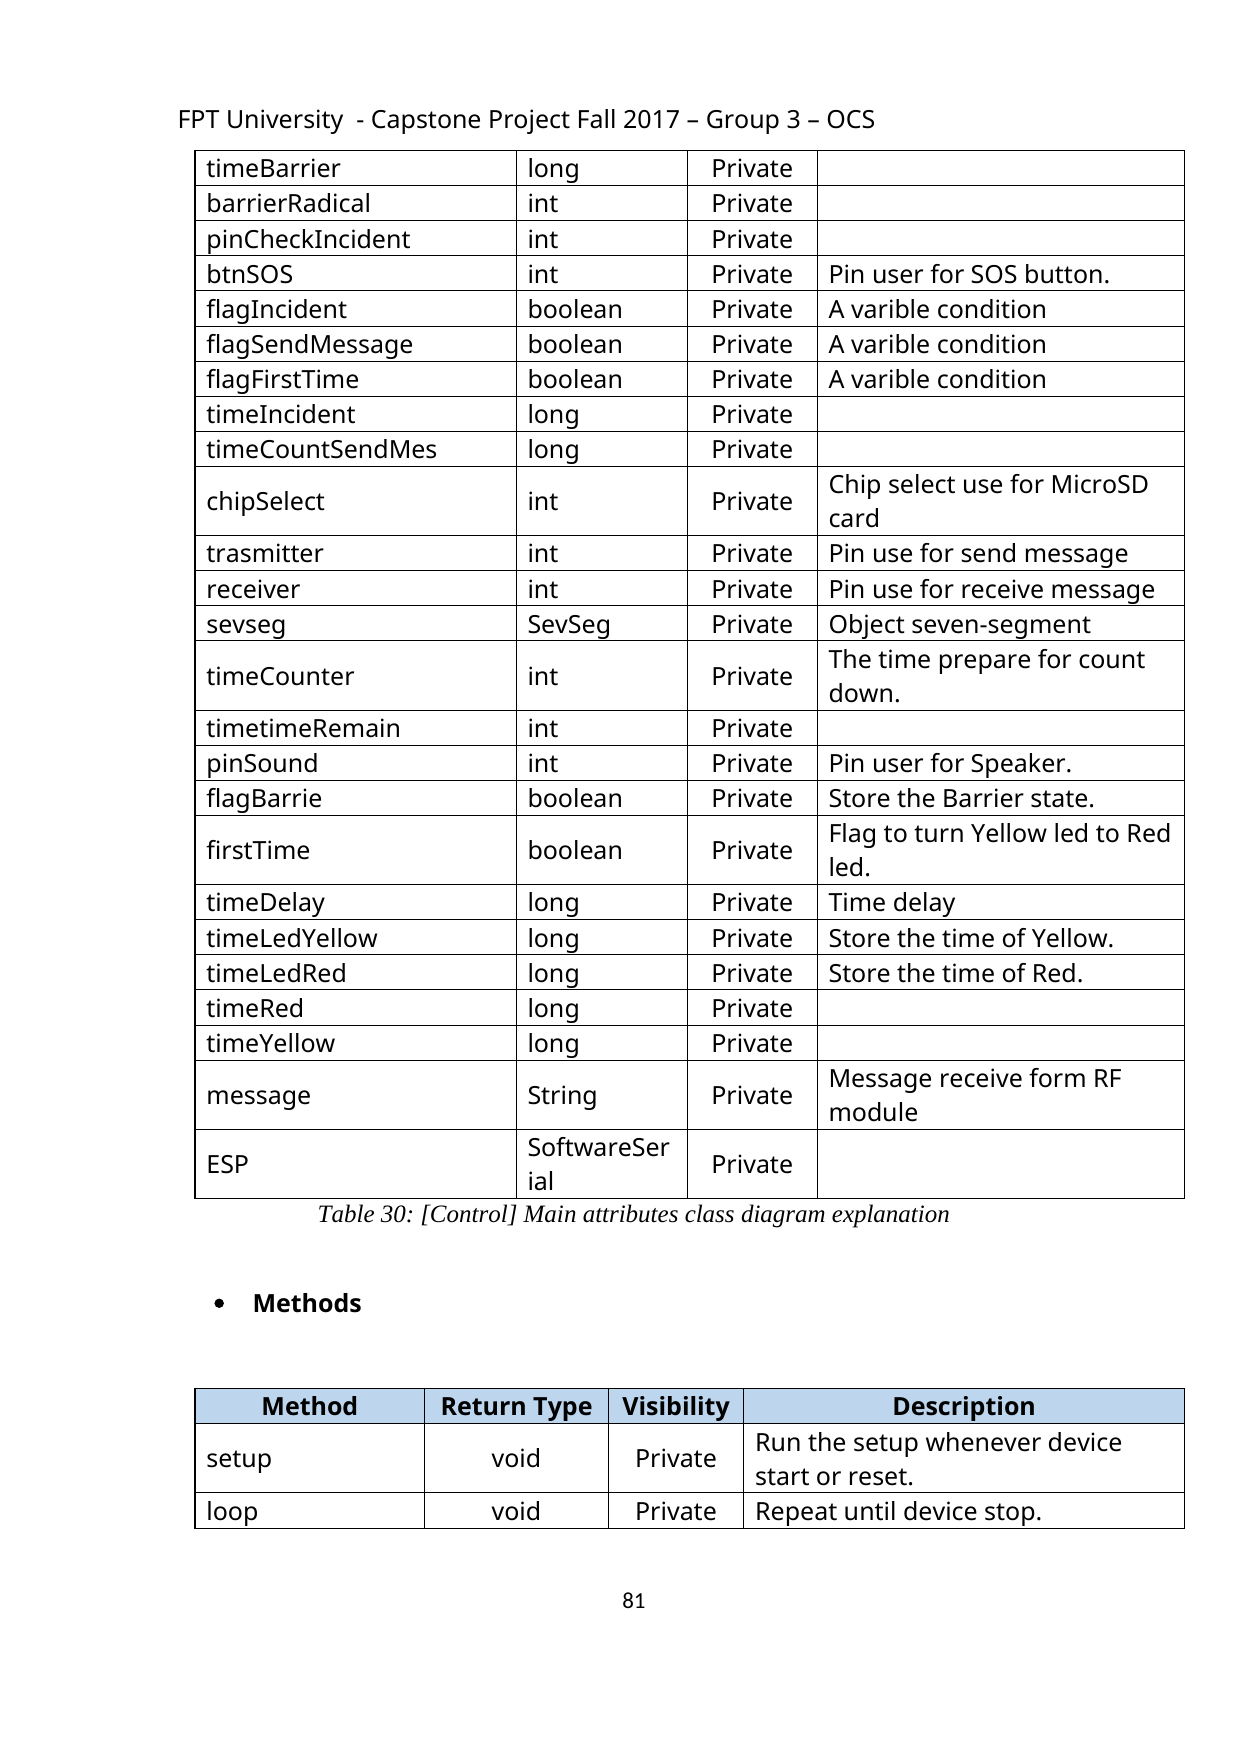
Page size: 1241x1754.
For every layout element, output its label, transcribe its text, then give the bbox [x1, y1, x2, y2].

table_cell pinSound [196, 746, 516, 780]
table_cell [818, 990, 1184, 1024]
table_cell timeYellow [196, 1026, 516, 1059]
table_cell A varible condition [818, 327, 1184, 361]
table_cell ESP [196, 1130, 516, 1198]
table_cell int [517, 467, 687, 535]
table_cell long [517, 955, 687, 989]
table_cell flagSendMessage [196, 327, 516, 361]
table_cell void [425, 1424, 608, 1492]
table_cell int [517, 256, 687, 290]
table_cell flagIncident [196, 291, 516, 326]
table_cell timeIncident [196, 397, 516, 431]
table_cell boolean [517, 291, 687, 326]
table_cell [818, 711, 1184, 745]
table_cell Private [688, 955, 817, 989]
table_cell Private [688, 1061, 817, 1129]
table_cell The time prepare for count down. [818, 641, 1184, 709]
table_cell boolean [517, 362, 687, 396]
table_cell Private [688, 571, 817, 605]
table_cell flagFirstTime [196, 362, 516, 396]
table_cell Object seven-segment [818, 606, 1184, 640]
table_cell [818, 151, 1184, 185]
table_cell Private [688, 711, 817, 745]
table_cell [818, 186, 1184, 220]
table_cell flagBarrie [196, 781, 516, 815]
table_cell Private [688, 467, 817, 535]
table_cell boolean [517, 781, 687, 815]
table_cell int [517, 221, 687, 255]
table_cell Private [688, 746, 817, 780]
table_cell Private [688, 536, 817, 570]
table_cell Store the time of Yellow. [818, 920, 1184, 954]
table_cell message [196, 1061, 516, 1129]
table_cell Private [688, 291, 817, 326]
table_cell void [425, 1493, 608, 1527]
table_cell Private [609, 1424, 743, 1492]
table_cell [818, 221, 1184, 255]
table_cell A varible condition [818, 362, 1184, 396]
table_cell int [517, 641, 687, 709]
table_cell int [517, 571, 687, 605]
table_cell long [517, 885, 687, 919]
table_cell Private [688, 781, 817, 815]
table_cell Chip select use for MicroSD card [818, 467, 1184, 535]
table_cell timeLedYellow [196, 920, 516, 954]
table_cell Private [688, 990, 817, 1024]
table_cell int [517, 536, 687, 570]
table_cell Private [688, 221, 817, 255]
table_cell loop [196, 1493, 424, 1527]
table_cell Private [688, 186, 817, 220]
table_cell Private [609, 1493, 743, 1527]
table_cell long [517, 920, 687, 954]
table_cell boolean [517, 327, 687, 361]
table_cell barrierRadical [196, 186, 516, 220]
table_cell sevseg [196, 606, 516, 640]
table_cell Private [688, 327, 817, 361]
table_cell Private [688, 151, 817, 185]
table_cell int [517, 186, 687, 220]
table_cell int [517, 746, 687, 780]
table_cell Private [688, 885, 817, 919]
table_cell [818, 1026, 1184, 1059]
table_cell Time delay [818, 885, 1184, 919]
table_cell Private [688, 606, 817, 640]
table_cell int [517, 711, 687, 745]
table_cell Pin use for send message [818, 536, 1184, 570]
table_header Return Type [425, 1389, 608, 1423]
table_cell Private [688, 920, 817, 954]
text Table 30: [Control] Main attributes class diagram explanation [177, 1199, 1090, 1228]
table_cell String [517, 1061, 687, 1129]
table_cell Store the time of Red. [818, 955, 1184, 989]
table_cell Store the Barrier state. [818, 781, 1184, 815]
table_cell Private [688, 432, 817, 466]
table_cell long [517, 397, 687, 431]
table_cell SoftwareSerial [517, 1130, 687, 1198]
table_cell timeCountSendMes [196, 432, 516, 466]
table_header Method [196, 1389, 424, 1423]
table_cell long [517, 432, 687, 466]
table_cell boolean [517, 816, 687, 884]
table_cell timetimeRemain [196, 711, 516, 745]
table_cell [818, 432, 1184, 466]
table_cell Private [688, 397, 817, 431]
table_cell long [517, 990, 687, 1024]
table_cell receiver [196, 571, 516, 605]
table_cell [818, 1130, 1184, 1198]
table_cell Pin use for receive message [818, 571, 1184, 605]
table_cell pinCheckIncident [196, 221, 516, 255]
table_cell timeCounter [196, 641, 516, 709]
table_cell Pin user for Speaker. [818, 746, 1184, 780]
table_cell timeLedRed [196, 955, 516, 989]
table_cell SevSeg [517, 606, 687, 640]
table_cell timeRed [196, 990, 516, 1024]
table_header Visibility [609, 1389, 743, 1423]
table_cell btnSOS [196, 256, 516, 290]
table_cell Private [688, 1130, 817, 1198]
table_cell trasmitter [196, 536, 516, 570]
table_cell A varible condition [818, 291, 1184, 326]
table_cell Private [688, 362, 817, 396]
table_cell Repeat until device stop. [744, 1493, 1184, 1527]
table_cell Private [688, 1026, 817, 1059]
table_header Description [744, 1389, 1184, 1423]
table_cell timeBarrier [196, 151, 516, 185]
table_cell Message receive form RF module [818, 1061, 1184, 1129]
table_cell long [517, 151, 687, 185]
table_cell Flag to turn Yellow led to Red led. [818, 816, 1184, 884]
table_cell chipSelect [196, 467, 516, 535]
table_cell Private [688, 256, 817, 290]
list Methods [215, 1285, 1090, 1319]
table_cell timeDelay [196, 885, 516, 919]
table_cell Pin user for SOS button. [818, 256, 1184, 290]
table_cell Private [688, 816, 817, 884]
table_cell long [517, 1026, 687, 1059]
table_cell setup [196, 1424, 424, 1492]
table_cell Private [688, 641, 817, 709]
table_cell [818, 397, 1184, 431]
table_cell firstTime [196, 816, 516, 884]
table_cell Run the setup whenever device start or reset. [744, 1424, 1184, 1492]
